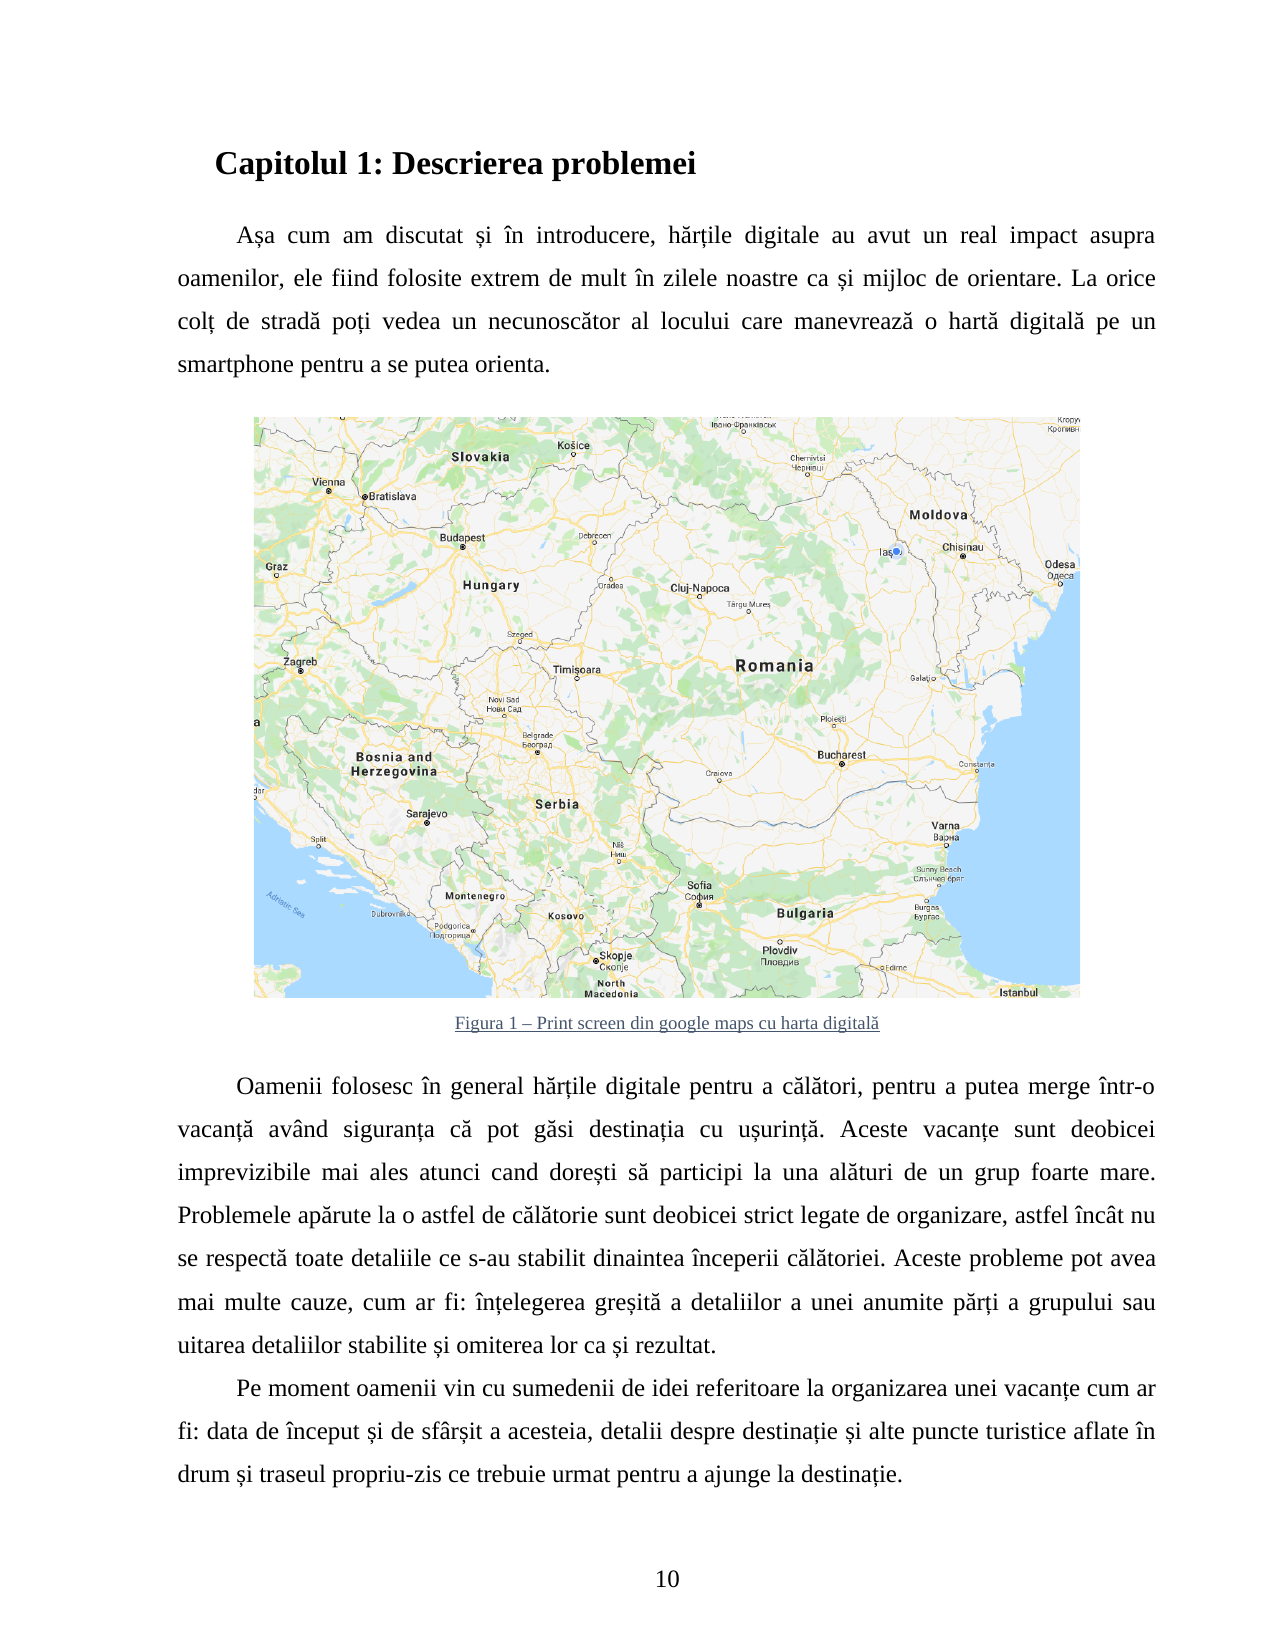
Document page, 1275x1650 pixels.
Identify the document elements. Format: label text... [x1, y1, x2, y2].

text Pe moment oamenii vin cu sumedenii de idei referitoare la organizarea unei vacanțe cum ar fi: data de început și de sfârșit a acesteia, detalii despre destinație și alte puncte turistice aflate în drum și traseul propriu-zis ce trebuie urmat pentru a ajunge la destinație. [177, 1373, 1157, 1488]
text Așa cum am discutat și în introducere, hărțile digitale au avut un real impact asupra oamenilor, ele fiind folosite extrem de mult în zilele noastre ca și mijloc de orientare. La orice colț de stradă poți vedea un necunoscător al locului care manevrează o hartă digitală pe un smartphone pentru a se putea orienta. [177, 220, 1157, 378]
text Oamenii folosesc în general hărțile digitale pentru a călători, pentru a putea merge într-o vacanță având siguranța că pot găsi destinația cu ușurință. Aceste vacanțe sunt deobicei imprevizibile mai ales atunci cand dorești să participi la una alături de un grup foarte mare. Problemele apărute la o astfel de călătorie sunt deobicei strict legate de organizare, astfel încât nu se respectă toate detaliile ce s-au stabilit dinaintea începerii călătoriei. Aceste probleme pot avea mai multe cauze, cum ar fi: înțelegerea greșită a detaliilor a unei anumite părți a grupului sau uitarea detaliilor stabilite și omiterea lor ca și rezultat. [177, 1071, 1157, 1358]
subtitle Capitolul 1: Descrierea problemei [214, 143, 1157, 181]
picture [253, 417, 1081, 998]
text Figura 1 – Print screen din google maps cu harta digitală [177, 1012, 1157, 1033]
